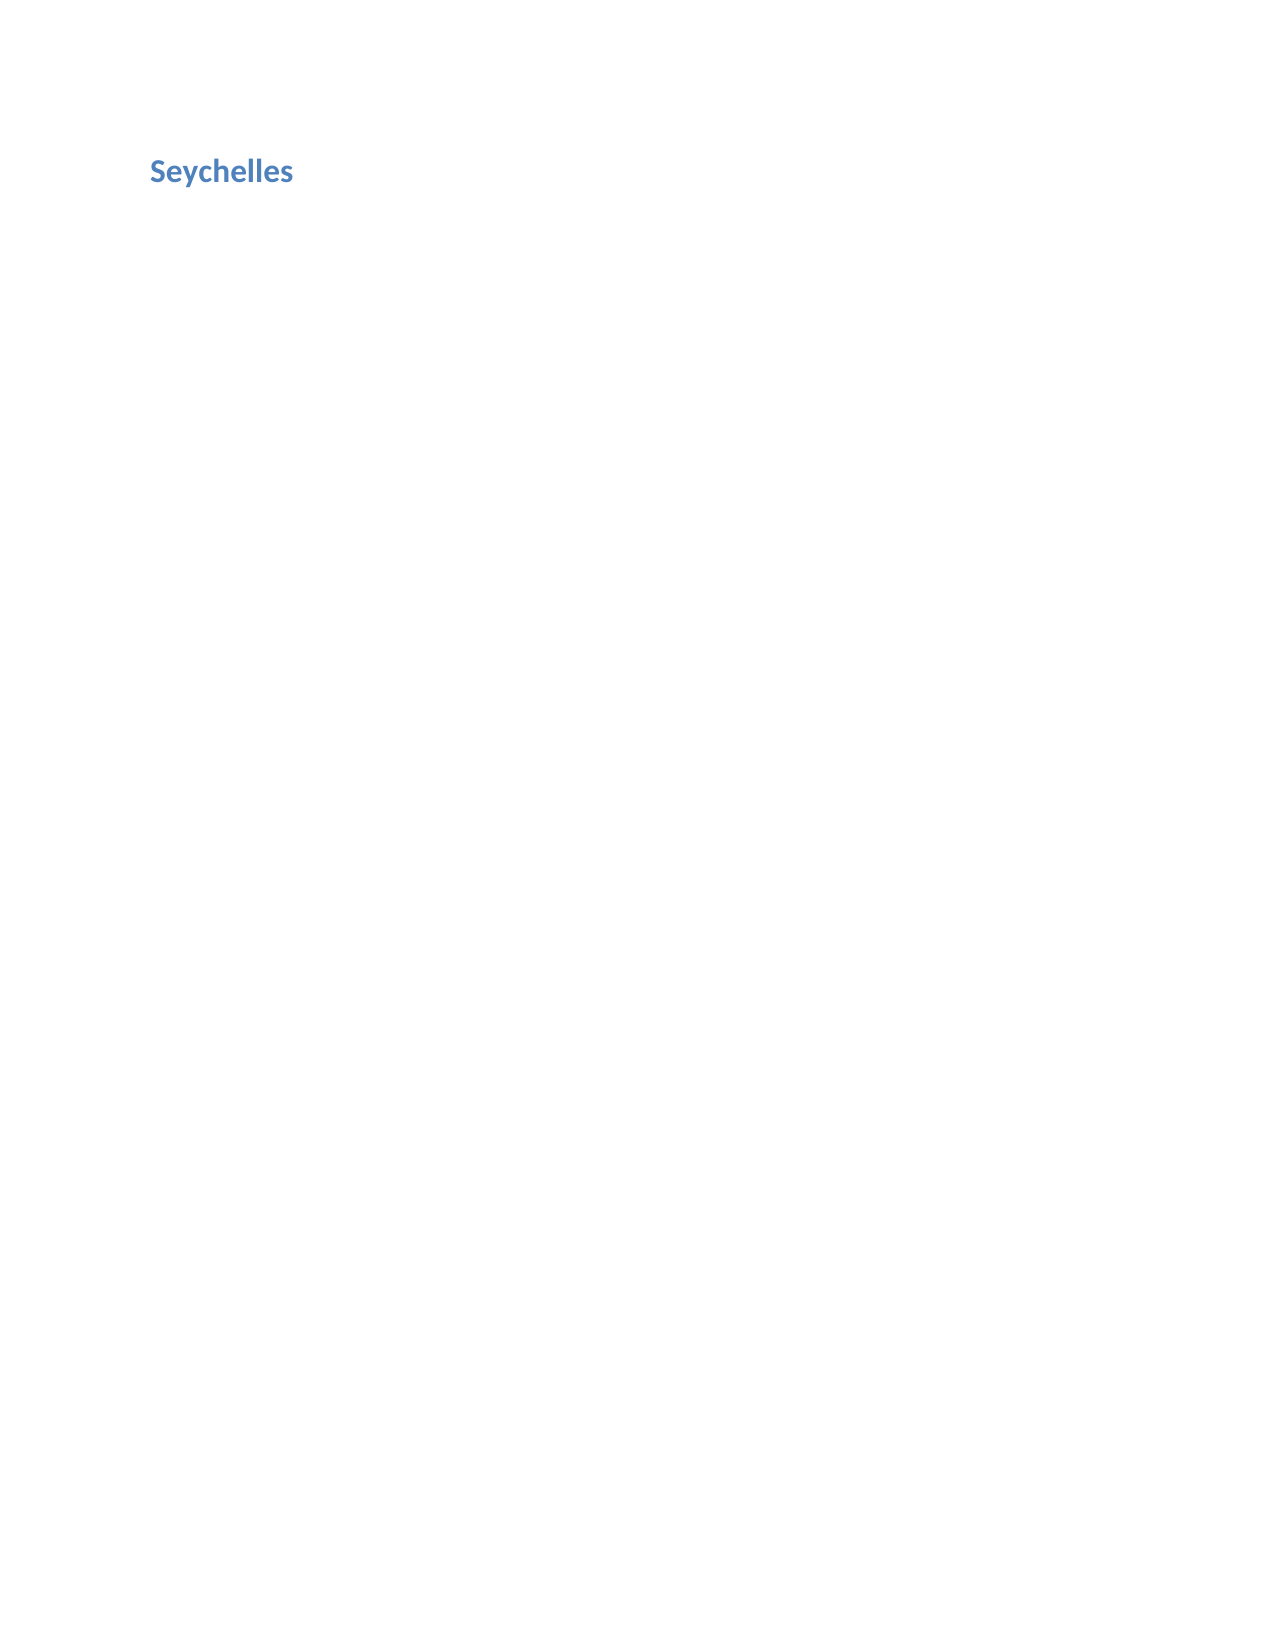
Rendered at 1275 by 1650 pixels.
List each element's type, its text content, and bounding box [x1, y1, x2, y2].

subtitle Seychelles [150, 150, 1125, 191]
